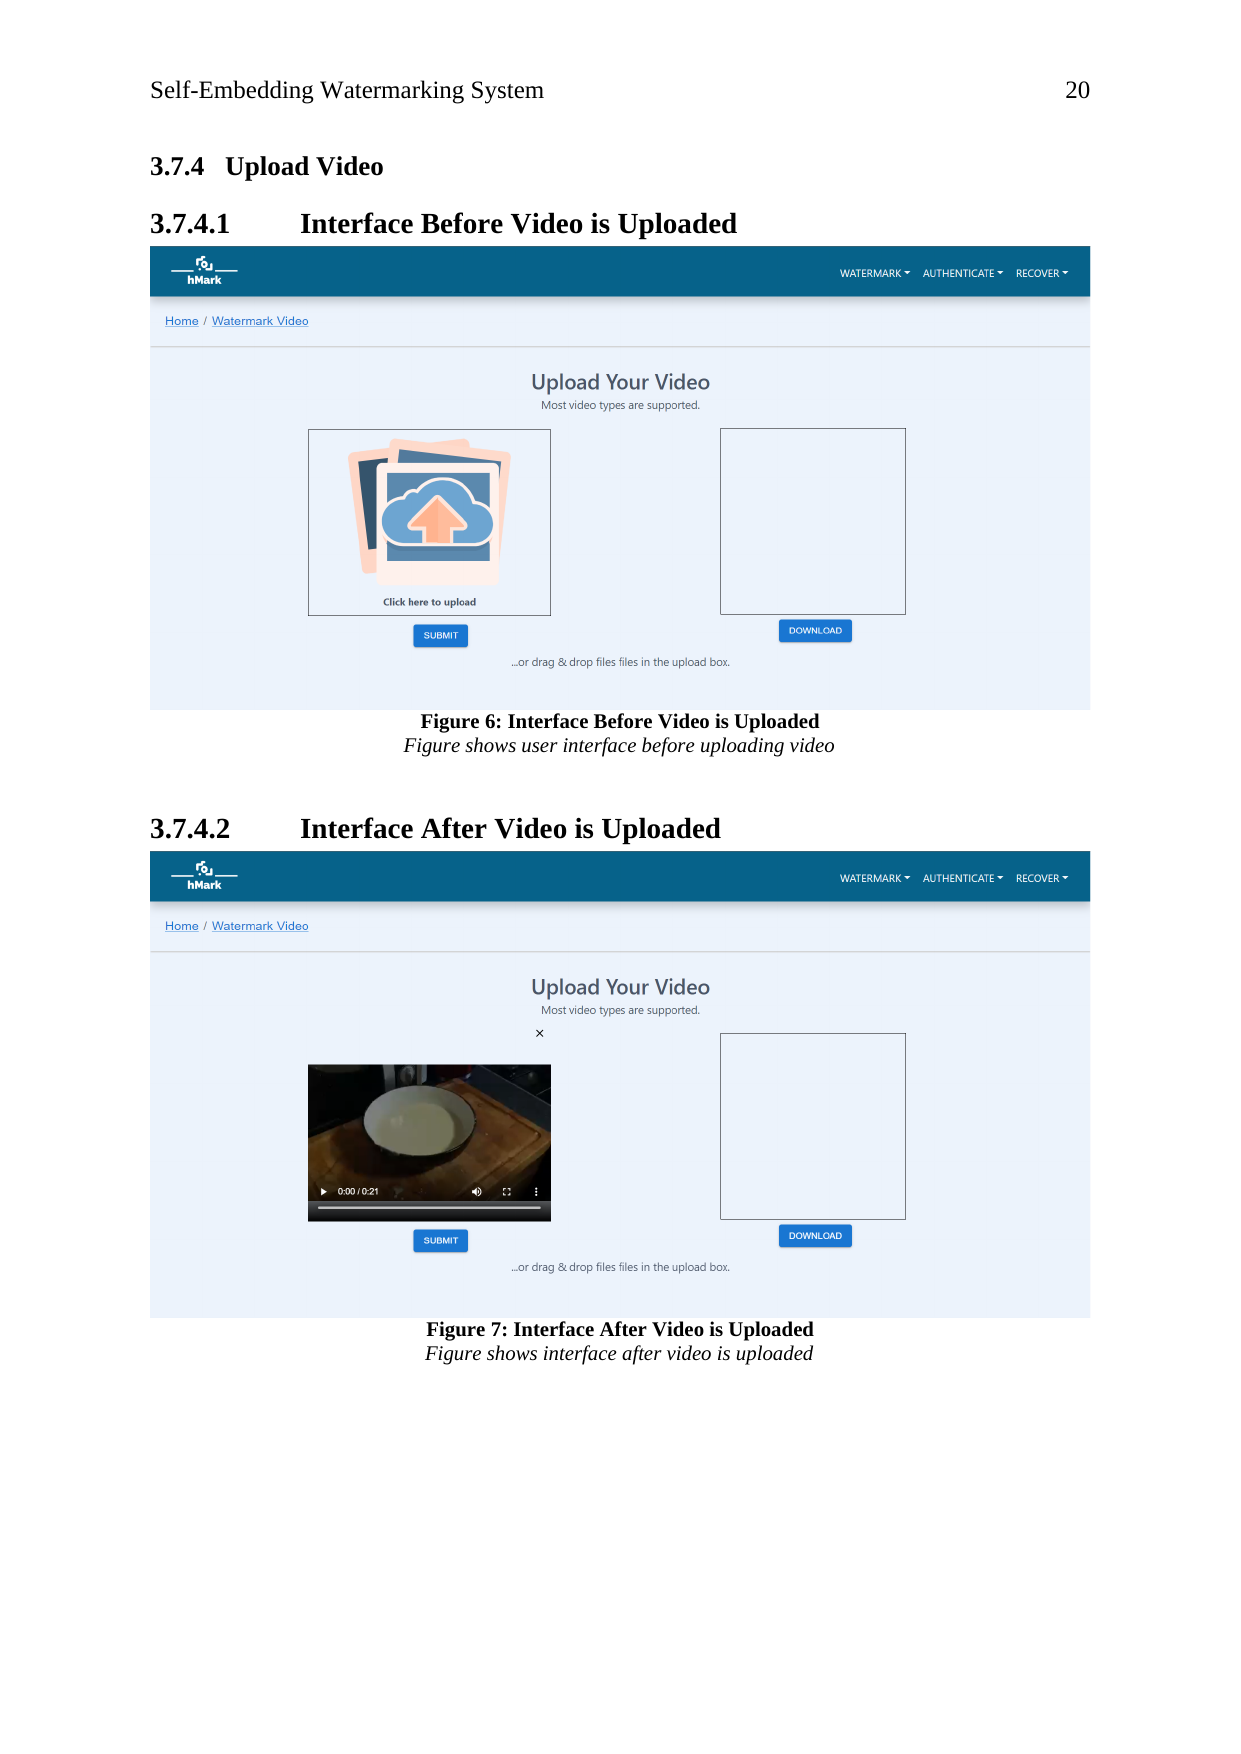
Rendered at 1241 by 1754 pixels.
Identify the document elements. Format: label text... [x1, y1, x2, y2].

picture [188, 276, 220, 283]
subtitle Upload Video [150, 150, 1090, 181]
picture [188, 881, 220, 888]
picture [197, 256, 204, 265]
picture [150, 297, 1091, 710]
text Figure shows interface after video is uploaded [150, 1341, 1090, 1365]
text Figure 7: Interface After Video is Uploaded [150, 1318, 1090, 1341]
picture [197, 861, 204, 870]
subtitle Interface After Video is Uploaded [150, 811, 1090, 845]
text Figure shows user interface before uploading video [150, 733, 1090, 757]
picture [150, 902, 1091, 1318]
text Figure 6: Interface Before Video is Uploaded [150, 710, 1090, 733]
subtitle Interface Before Video is Uploaded [150, 206, 1090, 240]
